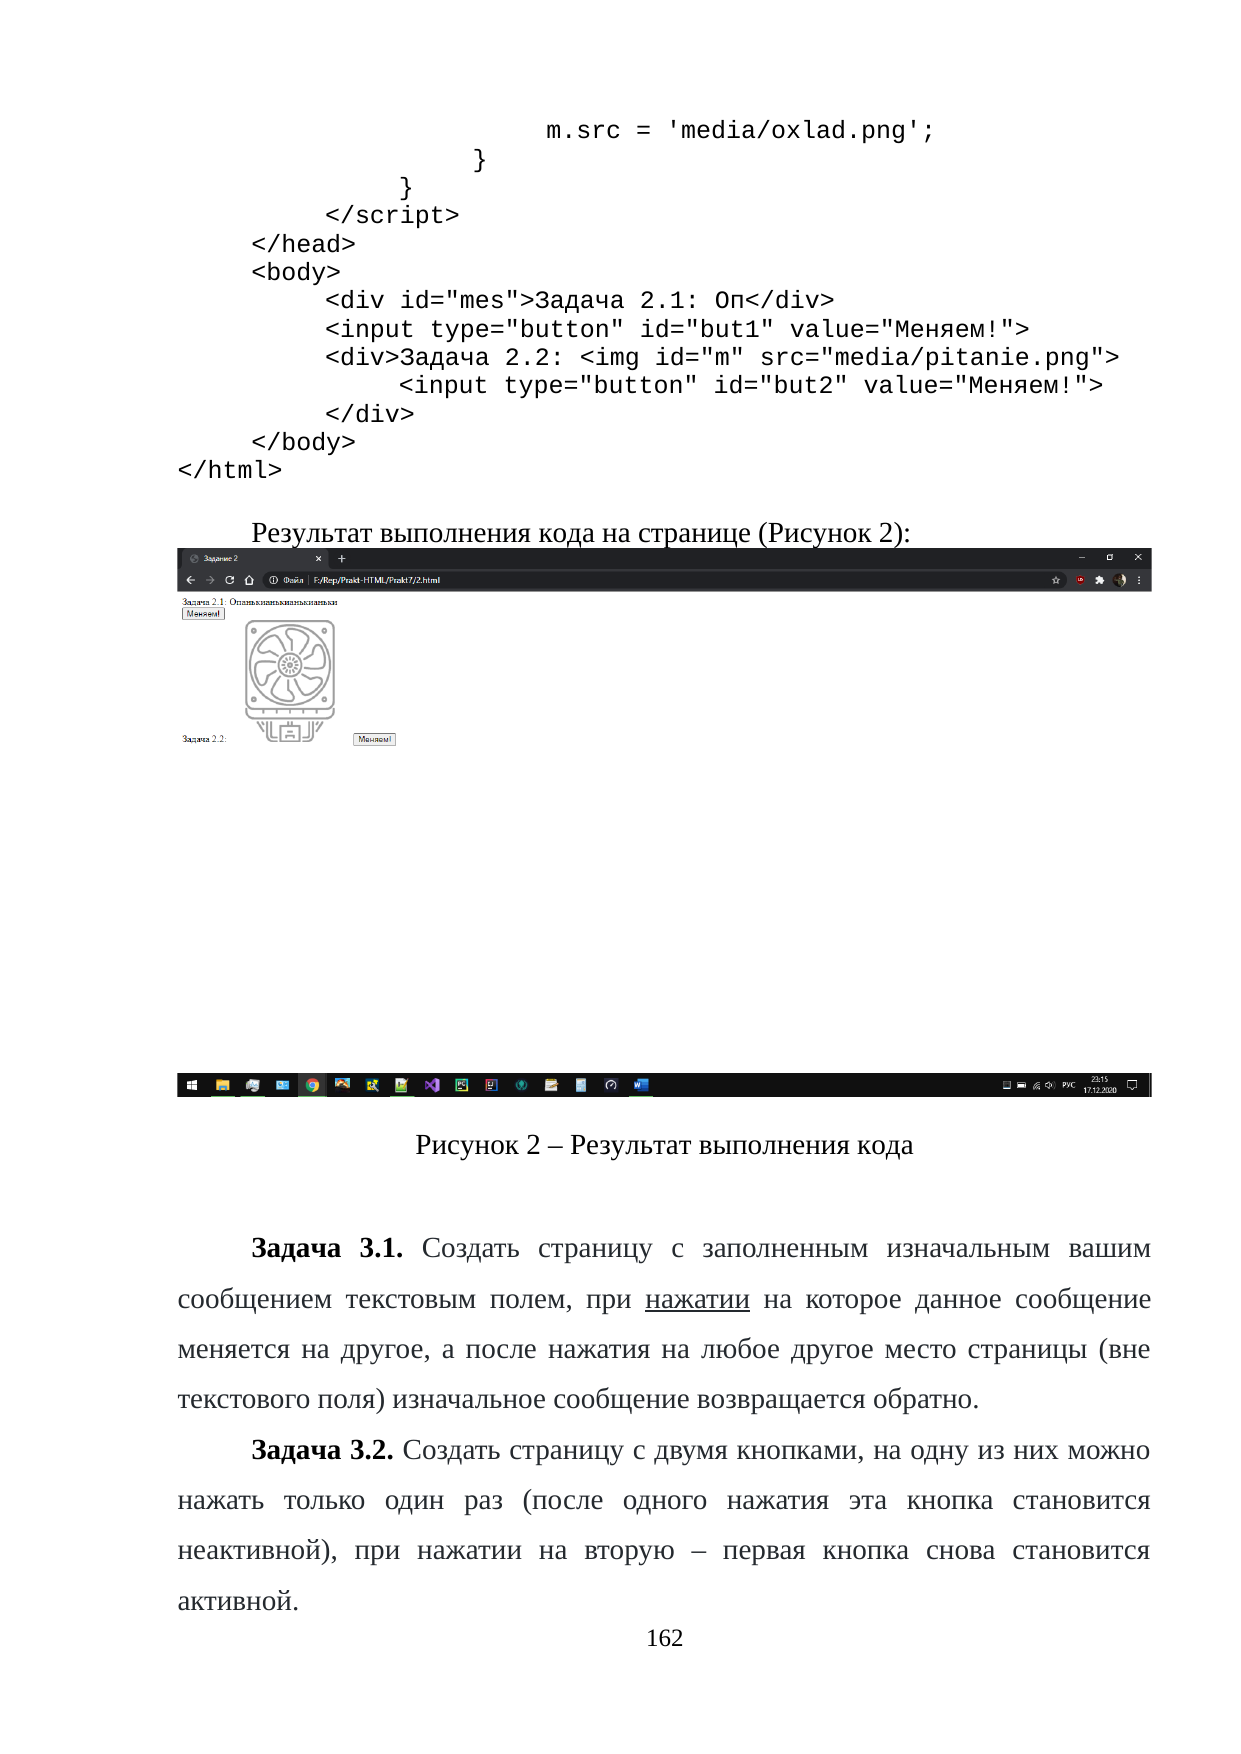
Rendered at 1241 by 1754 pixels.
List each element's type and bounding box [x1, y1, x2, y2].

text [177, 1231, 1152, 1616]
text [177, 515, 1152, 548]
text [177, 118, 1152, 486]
picture [177, 548, 1152, 1097]
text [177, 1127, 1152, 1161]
